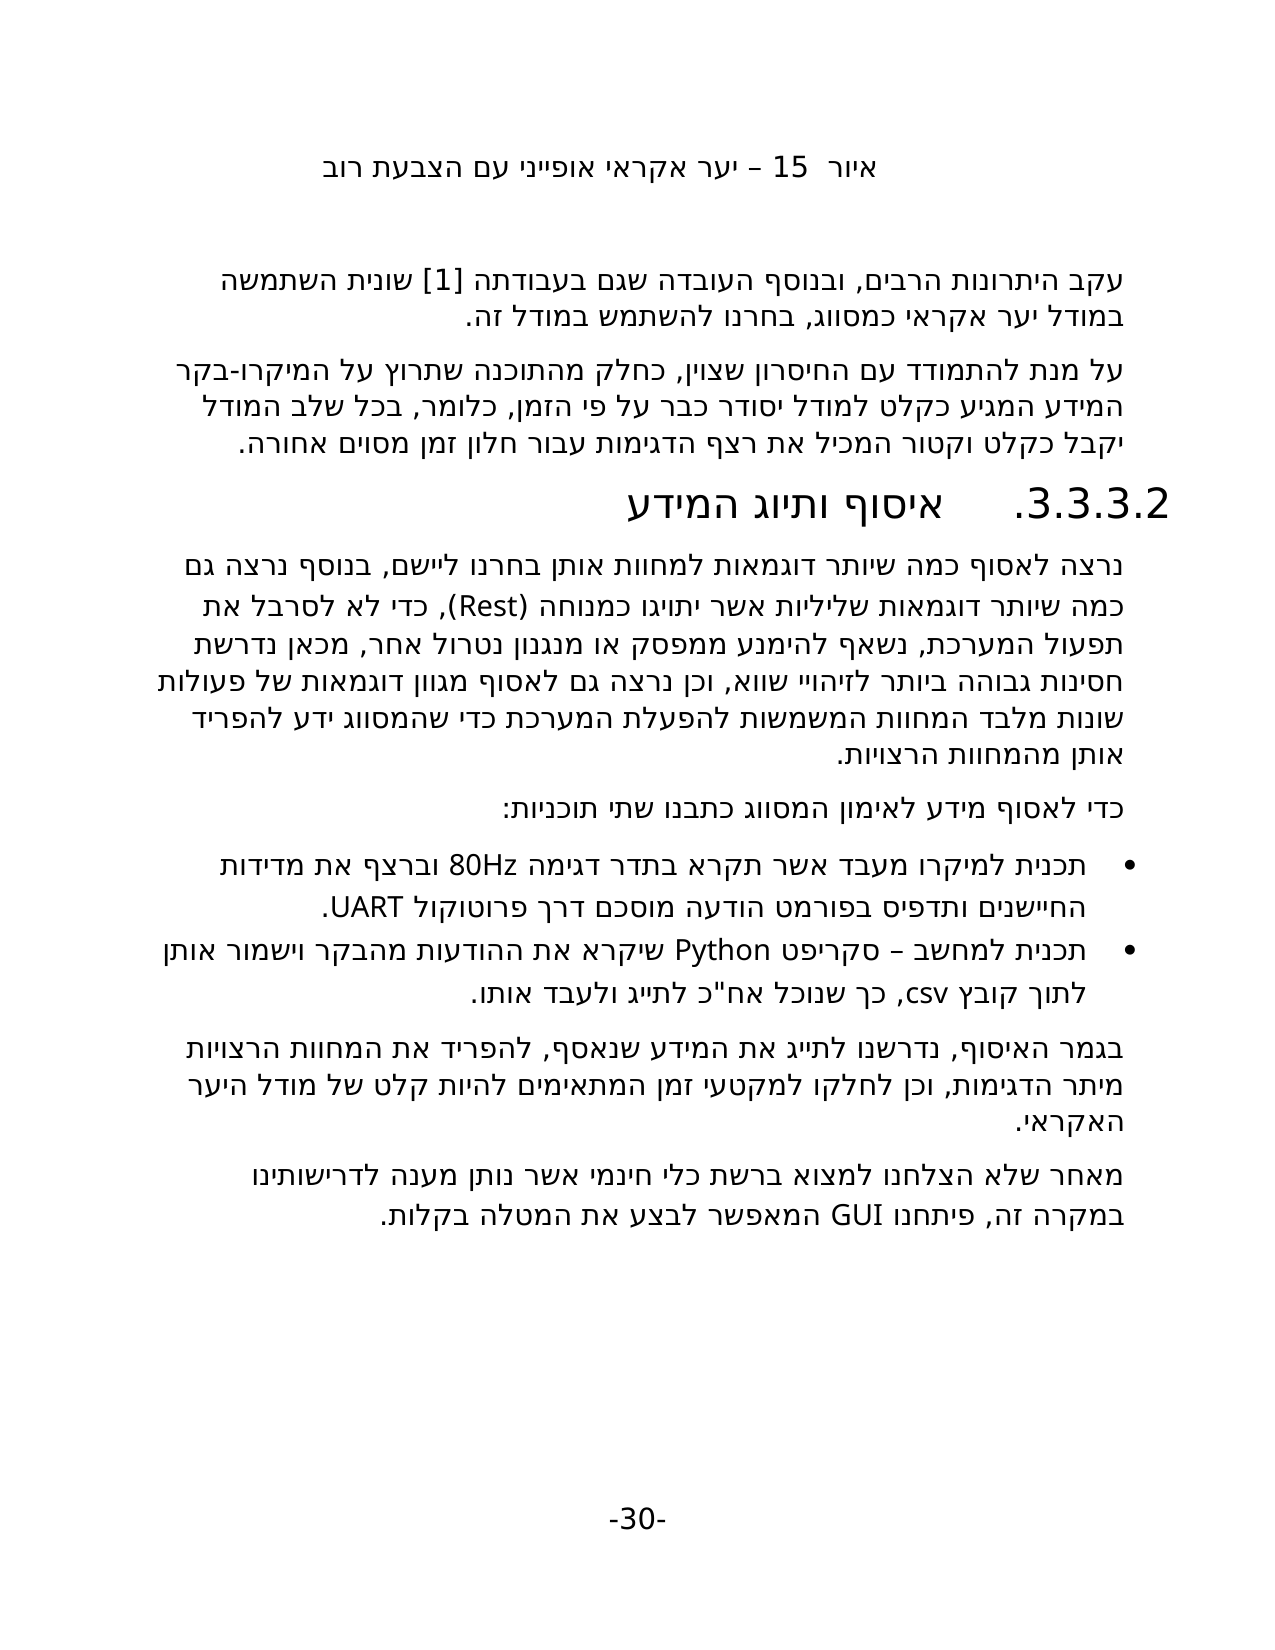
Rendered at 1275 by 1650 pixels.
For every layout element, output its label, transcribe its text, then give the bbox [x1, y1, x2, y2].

text על מנת להתמודד עם החיסרון שצוין, כחלק מהתוכנה שתרוץ על המיקרו-בקר המידע המגיע כקלט למודל יסודר כבר על פי הזמן, כלומר, בכל שלב המודל יקבל כקלט וקטור המכיל את רצף הדגימות עבור חלון זמן מסוים אחורה. [150, 353, 1125, 460]
text מאחר שלא הצלחנו למצוא ברשת כלי חינמי אשר נותן מענה לדרישותינו במקרה זה, פיתחנו GUI המאפשר לבצע את המטלה בקלות. [150, 1158, 1125, 1234]
list תכנית למיקרו מעבד אשר תקרא בתדר דגימה 80Hz וברצף את מדידות החיישנים ותדפיס בפורמט הודעה מוסכם דרך פרוטוקול UART. [150, 844, 1125, 926]
text איור 15 – יער אקראי אופייני עם הצבעת רוב [150, 150, 1050, 184]
text כדי לאסוף מידע לאימון המסווג כתבנו שתי תוכניות: [150, 791, 1125, 825]
subtitle איסוף ותיוג המידע [150, 479, 1012, 528]
text נרצה לאסוף כמה שיותר דוגמאות למחוות אותן בחרנו ליישם, בנוסף נרצה גם כמה שיותר דוגמאות שליליות אשר יתויגו כמנוחה (Rest), כדי לא לסרבל את תפעול המערכת, נשאף להימנע ממפסק או מנגנון נטרול אחר, מכאן נדרשת חסינות גבוהה ביותר לזיהויי שווא, וכן נרצה גם לאסוף מגוון דוגמאות של פעולות שונות מלבד המחוות המשמשות להפעלת המערכת כדי שהמסווג ידע להפריד אותן מהמחוות הרצויות. [150, 548, 1125, 772]
text בגמר האיסוף, נדרשנו לתייג את המידע שנאסף, להפריד את המחוות הרצויות מיתר הדגימות, וכן לחלקו למקטעי זמן המתאימים להיות קלט של מודל היער האקראי. [150, 1031, 1125, 1139]
list תכנית למחשב – סקריפט Python שיקרא את ההודעות מהבקר וישמור אותן לתוך קובץ csv, כך שנוכל אח"כ לתייג ולעבד אותו. [150, 929, 1125, 1012]
text עקב היתרונות הרבים, ובנוסף העובדה שגם בעבודתה ‎[1] שונית השתמשה במודל יער אקראי כמסווג, בחרנו להשתמש במודל זה. [150, 263, 1125, 333]
